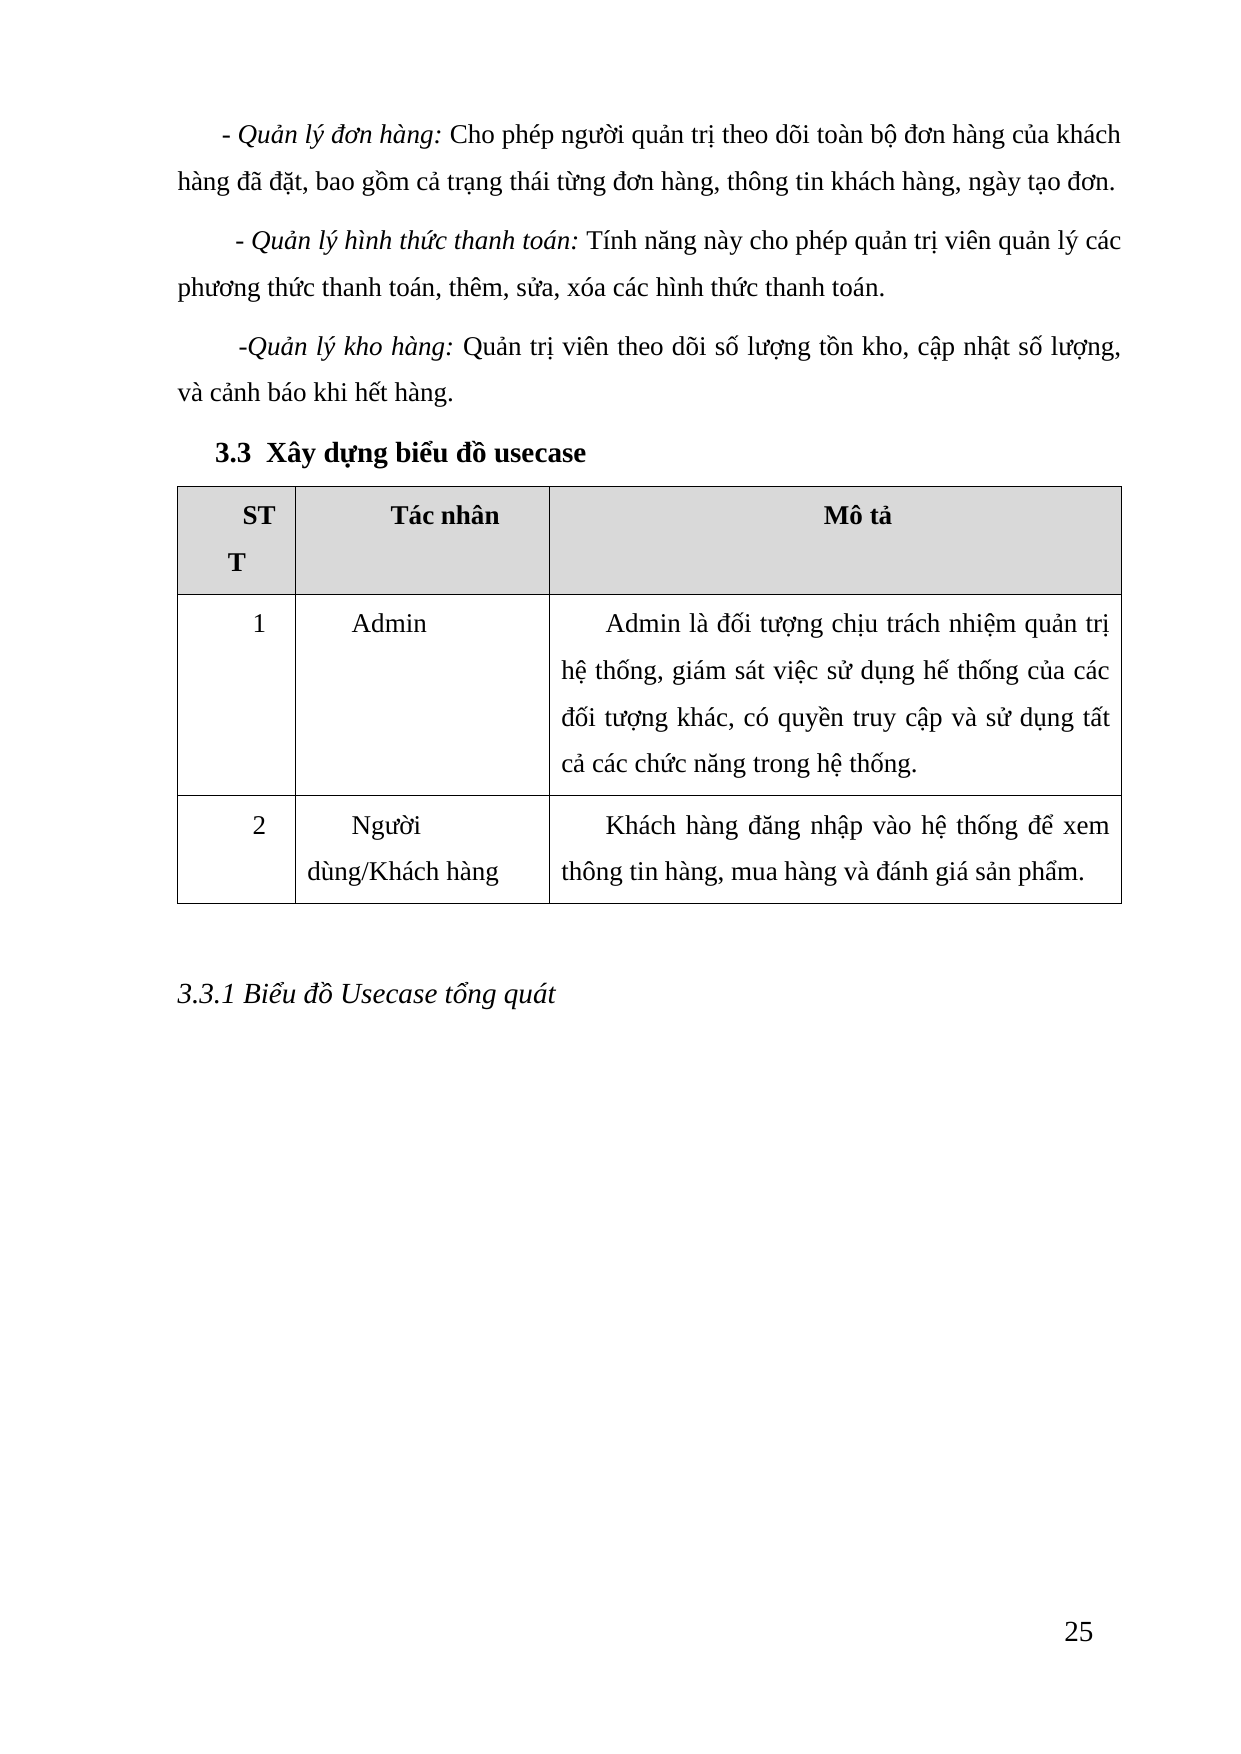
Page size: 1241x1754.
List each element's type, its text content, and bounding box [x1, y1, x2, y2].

table_header Mô tả [550, 487, 1121, 594]
text - Quản lý đơn hàng: Cho phép người quản trị theo dõi toàn bộ đơn hàng của khách hàng đã đặt, bao gồm cả trạng thái từng đơn hàng, thông tin khách hàng, ngày tạo đơn. [177, 118, 1122, 196]
table_cell Admin là đối tượng chịu trách nhiệm quản trị hệ thống, giám sát việc sử dụng hế thống của các đối tượng khác, có quyền truy cập và sử dụng tất cả các chức năng trong hệ thống. [550, 595, 1121, 795]
table_cell Admin [296, 595, 549, 795]
table_cell 2 [178, 796, 295, 903]
table_cell Khách hàng đăng nhập vào hệ thống để xem thông tin hàng, mua hàng và đánh giá sản phẩm. [550, 796, 1121, 903]
table_header STT [178, 487, 295, 594]
text Biểu đồ Usecase tổng quát [177, 976, 1122, 1009]
table_header Tác nhân [296, 487, 549, 594]
text Xây dựng biểu đồ usecase [215, 436, 1122, 469]
text -Quản lý kho hàng: Quản trị viên theo dõi số lượng tồn kho, cập nhật số lượng, và cảnh báo khi hết hàng. [177, 330, 1122, 408]
table_cell Người dùng/Khách hàng [296, 796, 549, 903]
table_cell 1 [178, 595, 295, 795]
text - Quản lý hình thức thanh toán: Tính năng này cho phép quản trị viên quản lý các phương thức thanh toán, thêm, sửa, xóa các hình thức thanh toán. [177, 224, 1122, 302]
